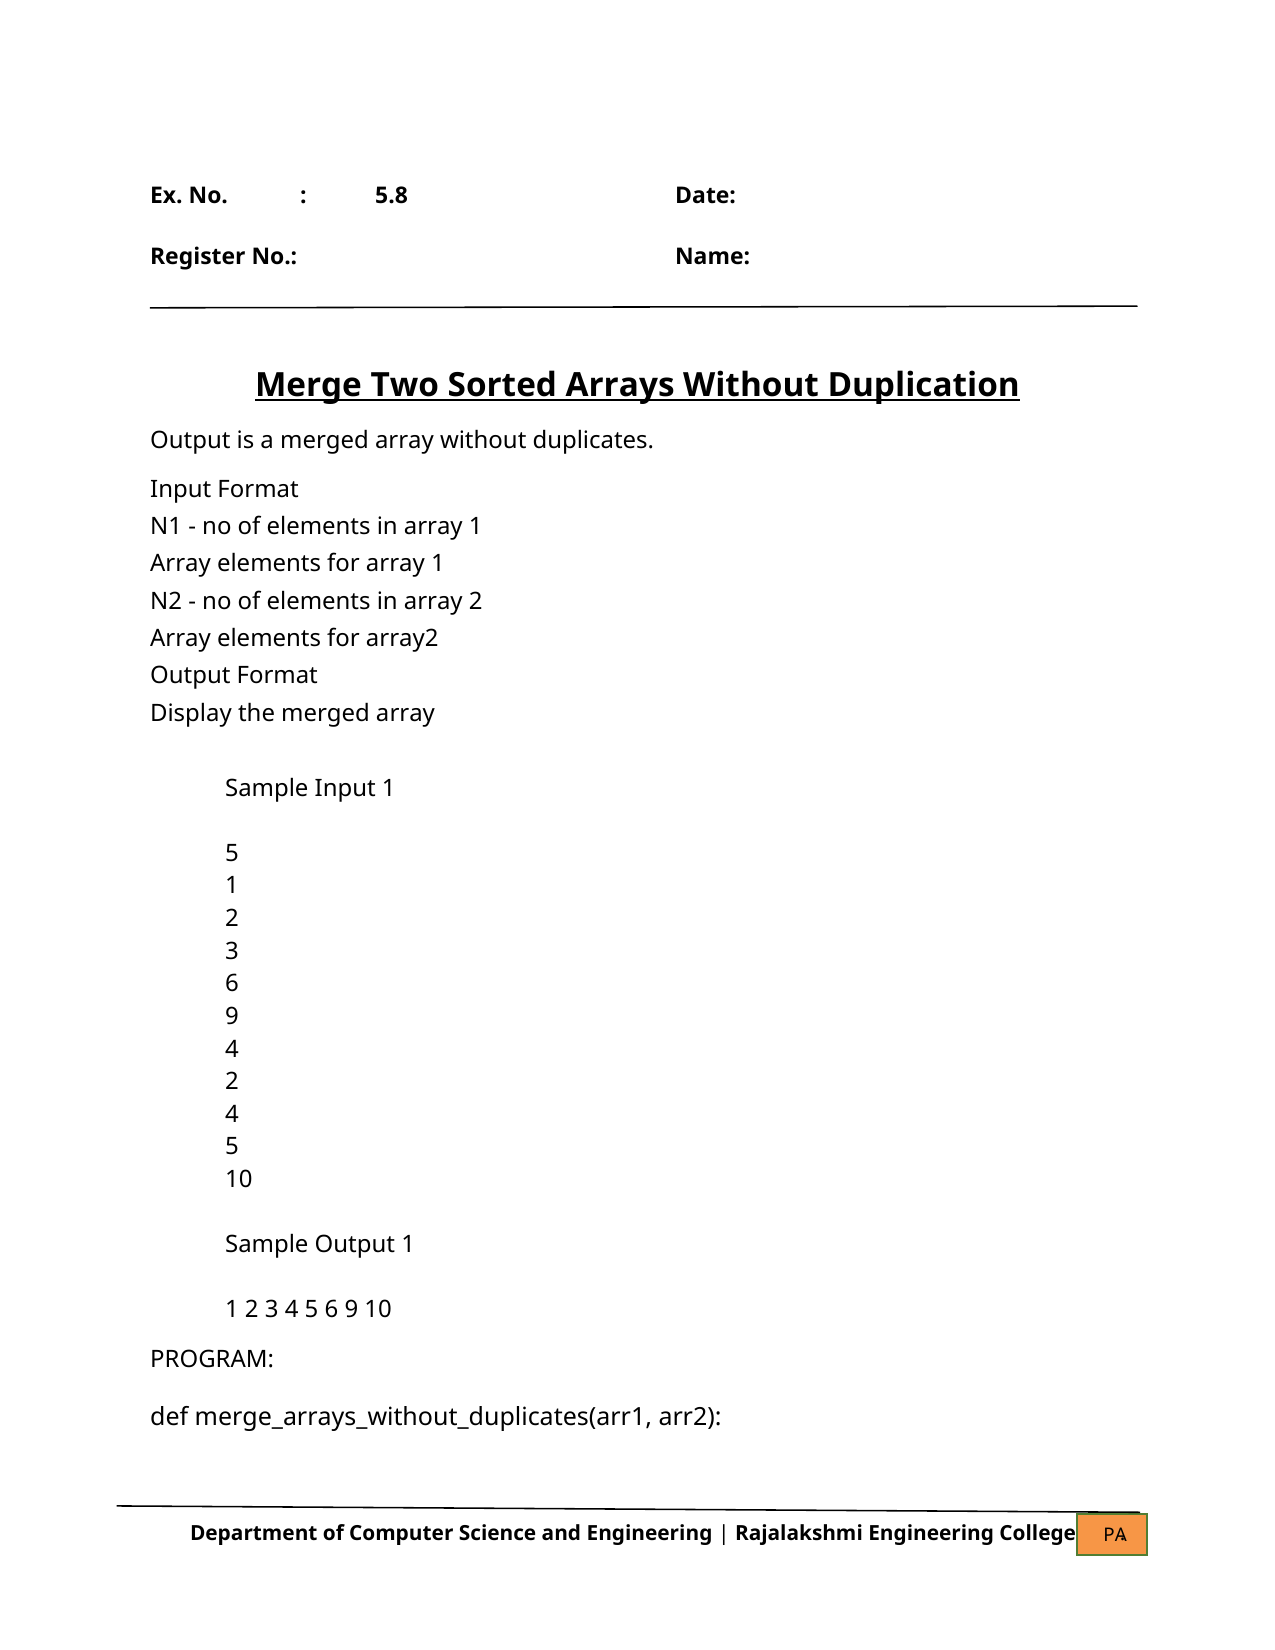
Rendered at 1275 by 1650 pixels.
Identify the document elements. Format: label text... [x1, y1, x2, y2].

text Input Format [150, 471, 1125, 504]
text Output Format [150, 658, 1125, 691]
text 2 [225, 1064, 1125, 1097]
text N2 - no of elements in array 2 [150, 583, 1125, 616]
text 1 [225, 868, 1125, 901]
text 1 2 3 4 5 6 9 10 [150, 1292, 1125, 1325]
text 4 [225, 1031, 1125, 1064]
text N1 - no of elements in array 1 [150, 509, 1125, 541]
text 6 [225, 966, 1125, 999]
text Merge Two Sorted Arrays Without Duplication [150, 360, 1125, 406]
text 9 [225, 999, 1125, 1031]
text Sample Output 1 [225, 1227, 1125, 1259]
text 10 [225, 1162, 1125, 1194]
text 5 [225, 1129, 1125, 1162]
text 4 [225, 1097, 1125, 1129]
text Array elements for array 1 [150, 546, 1125, 579]
text def merge_arrays_without_duplicates(arr1, arr2): [150, 1399, 1125, 1433]
text 5 [225, 836, 1125, 868]
text Ex. No. : 5.8 Date: [150, 179, 1125, 210]
text Array elements for array2 [150, 621, 1125, 653]
text Register No.: Name: [150, 239, 1125, 271]
text 3 [225, 933, 1125, 966]
text Output is a merged array without duplicates. [150, 422, 1125, 455]
text Display the merged array [150, 696, 1125, 728]
text PROGRAM: [150, 1341, 1125, 1374]
text Sample Input 1 [225, 771, 1125, 803]
text 2 [225, 901, 1125, 933]
